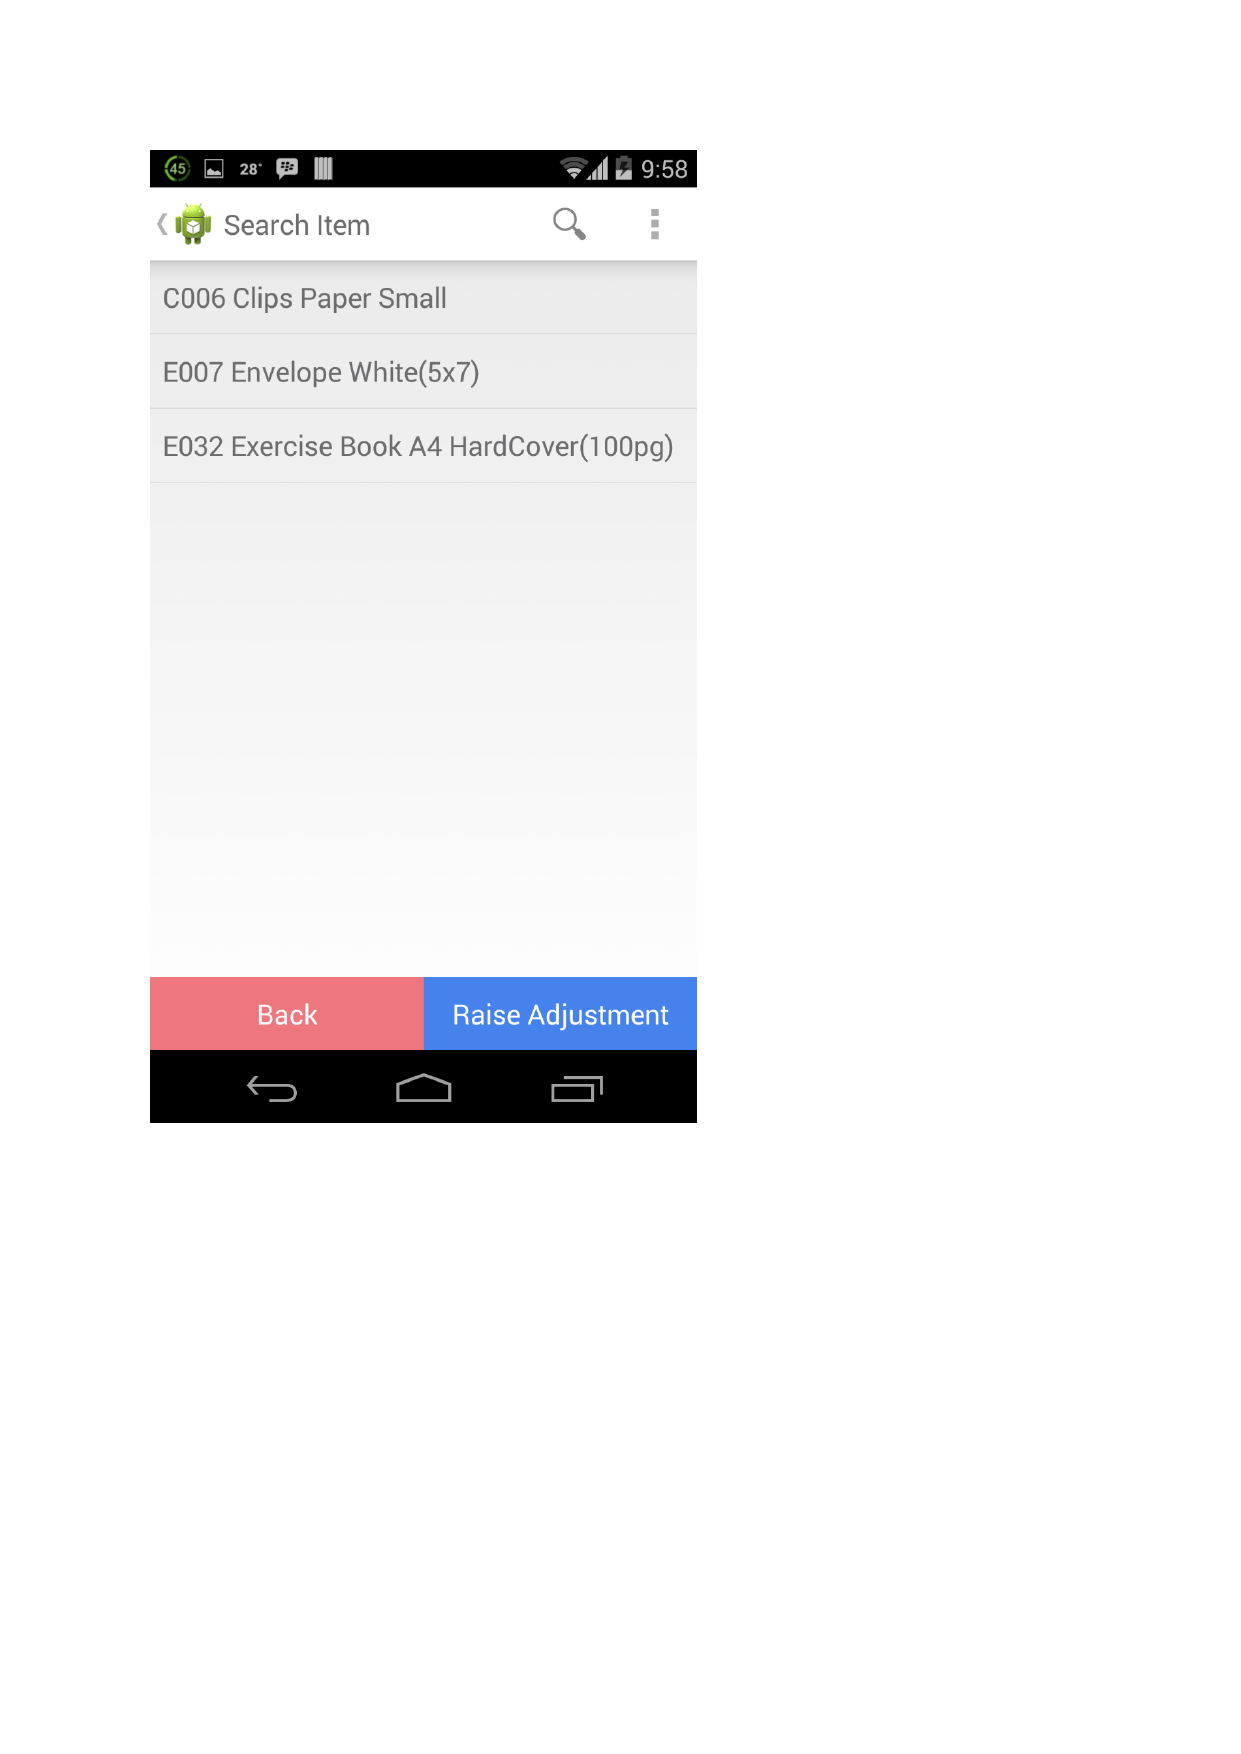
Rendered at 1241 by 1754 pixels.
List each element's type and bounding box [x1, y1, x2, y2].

picture [150, 150, 697, 1123]
